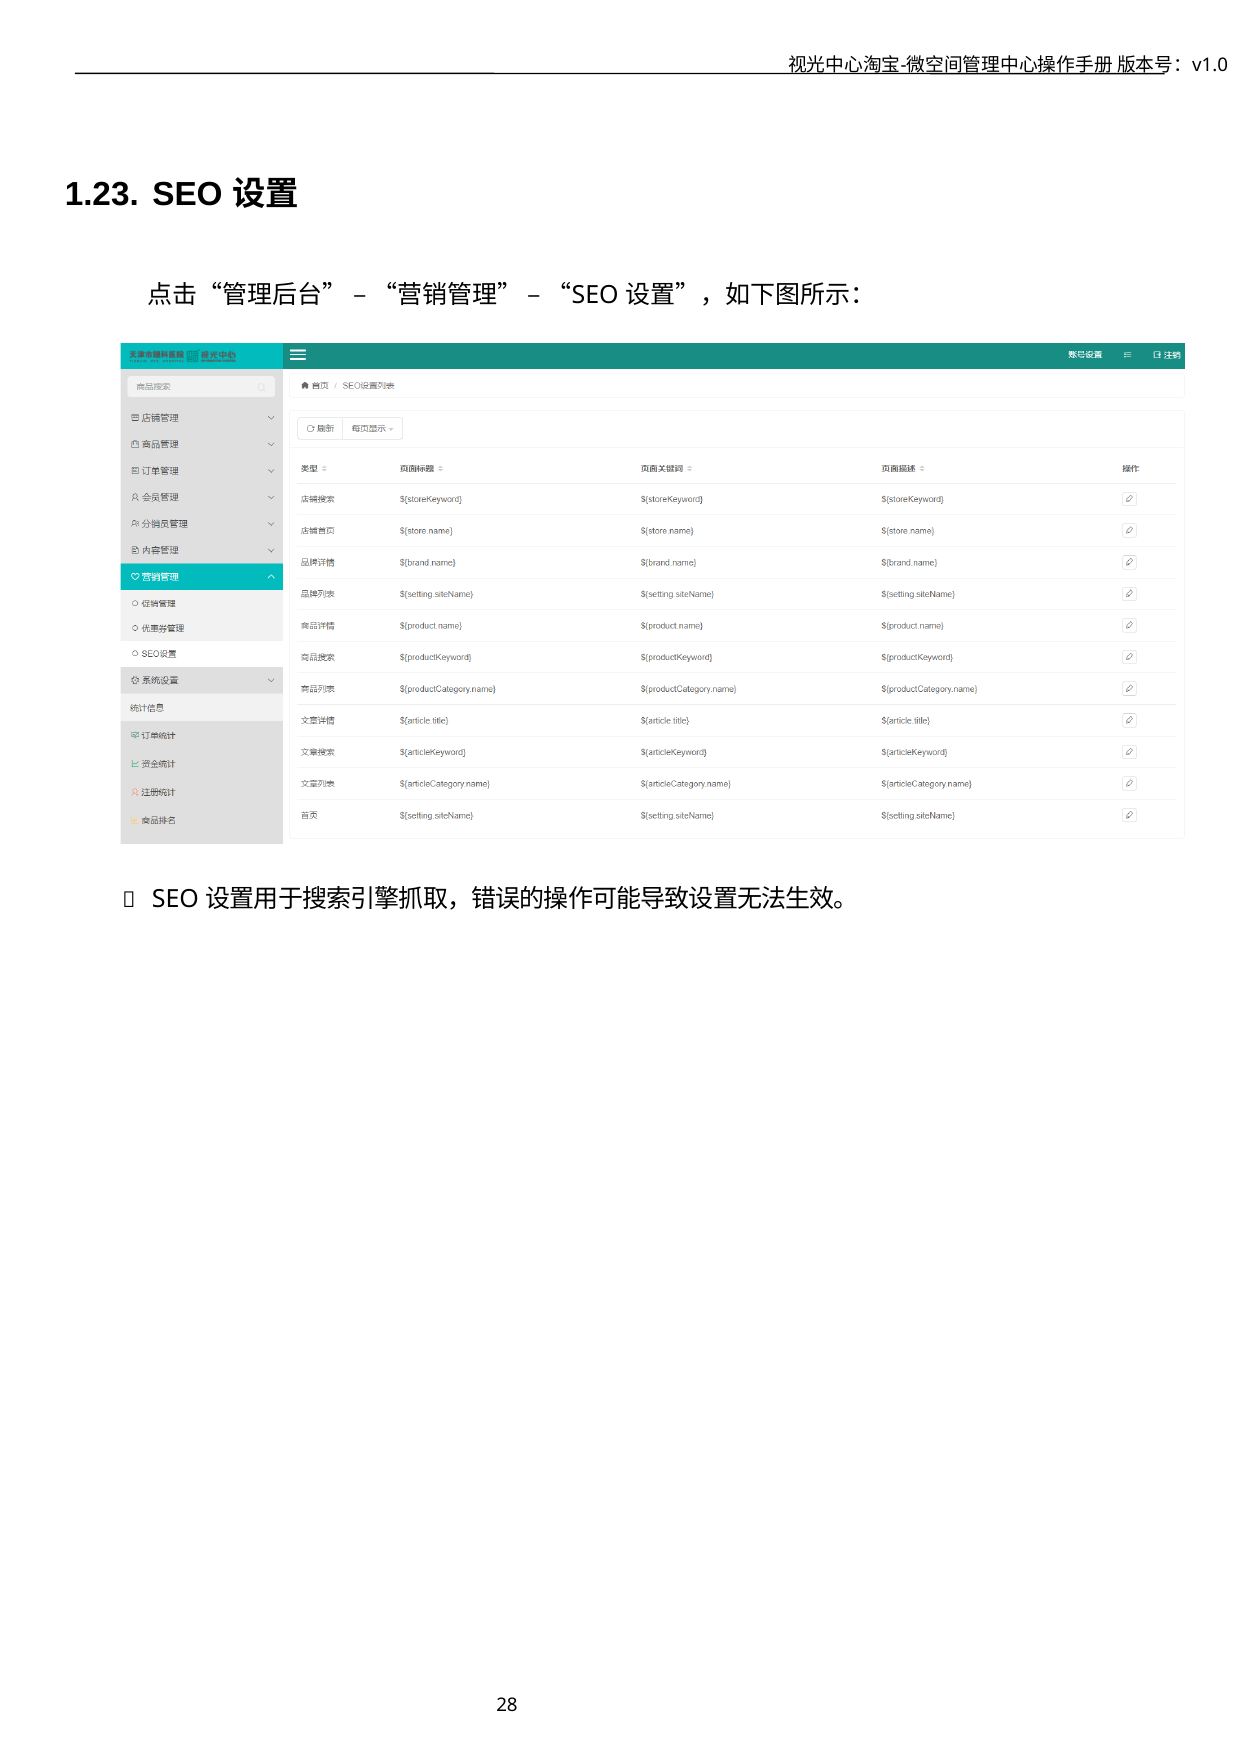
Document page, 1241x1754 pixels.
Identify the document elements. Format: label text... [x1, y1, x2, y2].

picture [120, 343, 1185, 844]
list SEO 设置用于搜索引擎抓取，错误的操作可能导致设置无法生效。 [122, 879, 1228, 915]
subtitle SEO 设置 [64, 169, 1228, 215]
text 点击“管理后台” – “营销管理” – “SEO 设置”，如下图所示： [122, 275, 1228, 311]
